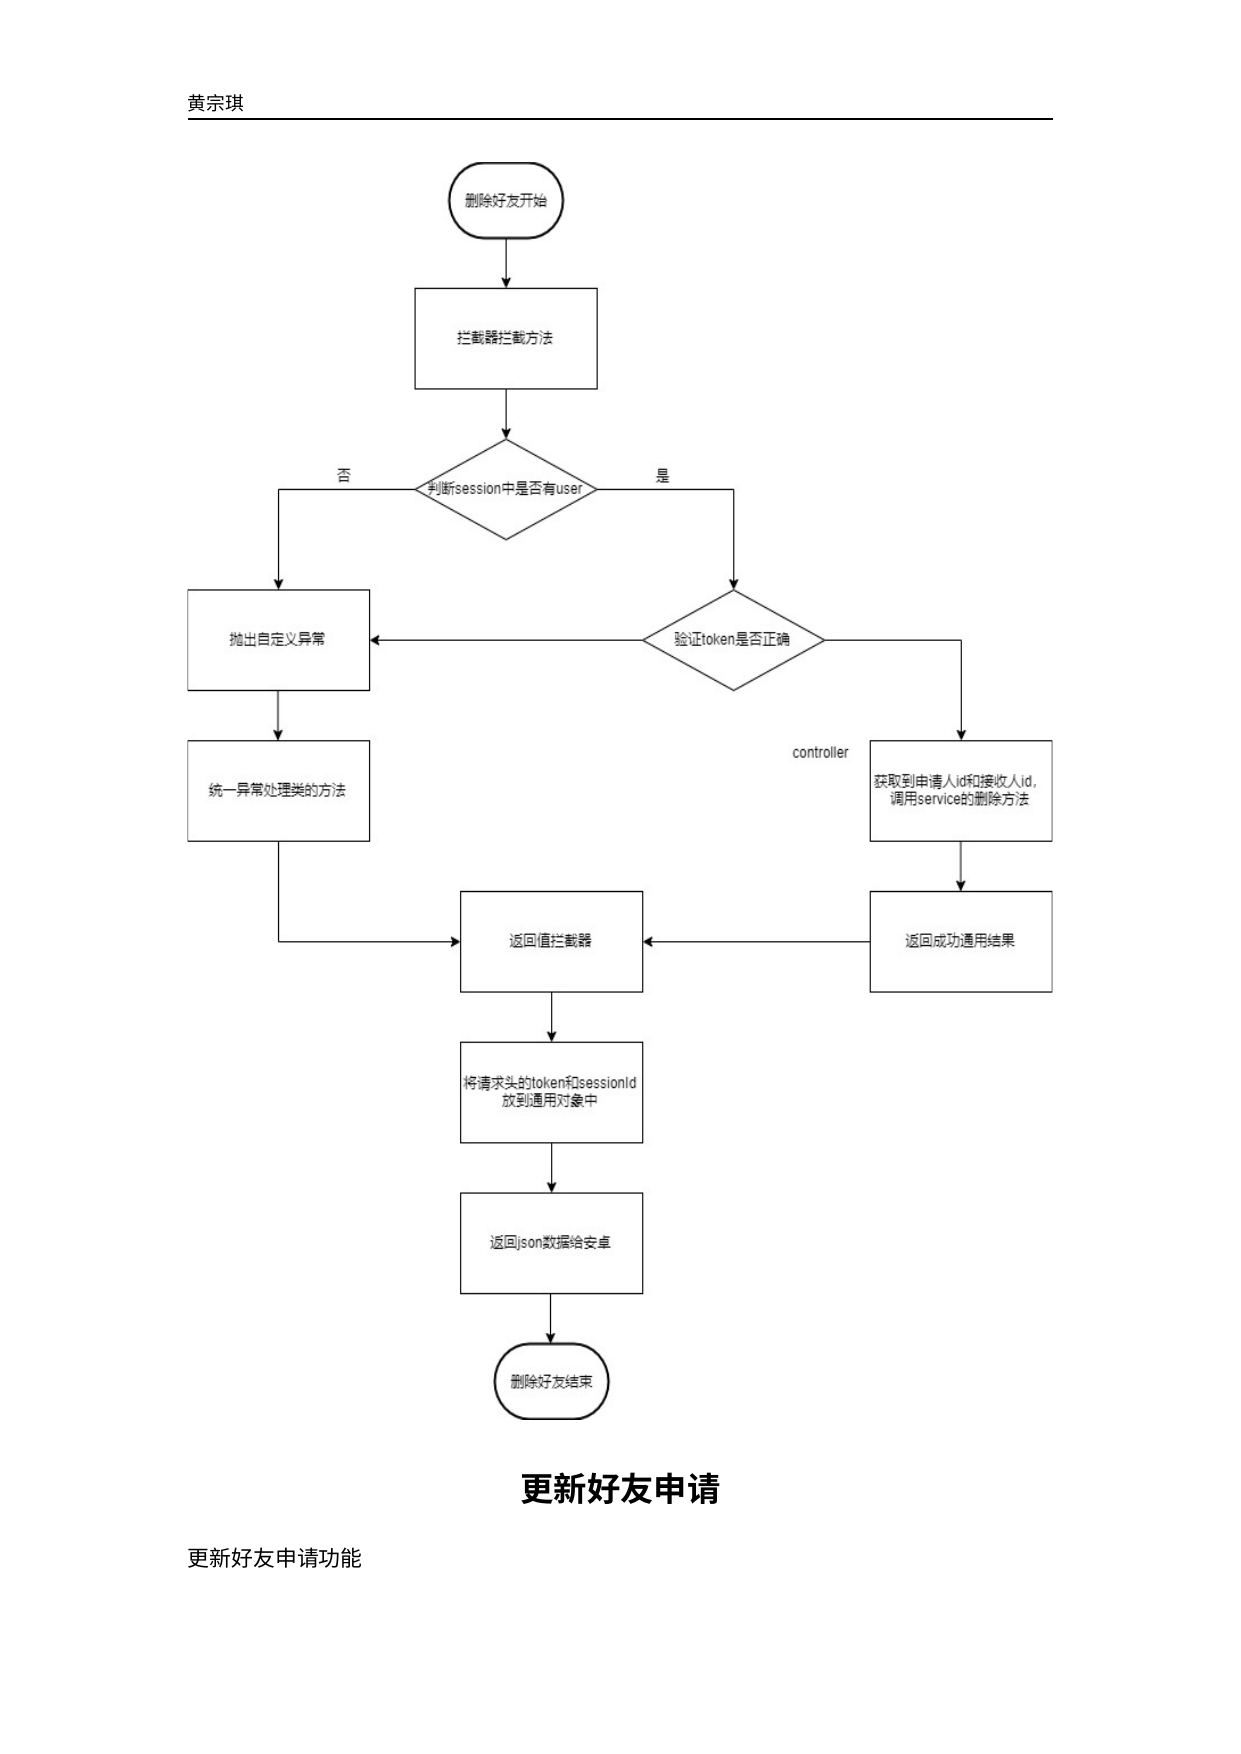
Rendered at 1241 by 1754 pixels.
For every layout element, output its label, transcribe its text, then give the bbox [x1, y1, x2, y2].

text 更新好友申请功能 [187, 1540, 1053, 1573]
subtitle 更新好友申请 [187, 1454, 1053, 1519]
picture [187, 162, 1053, 1420]
